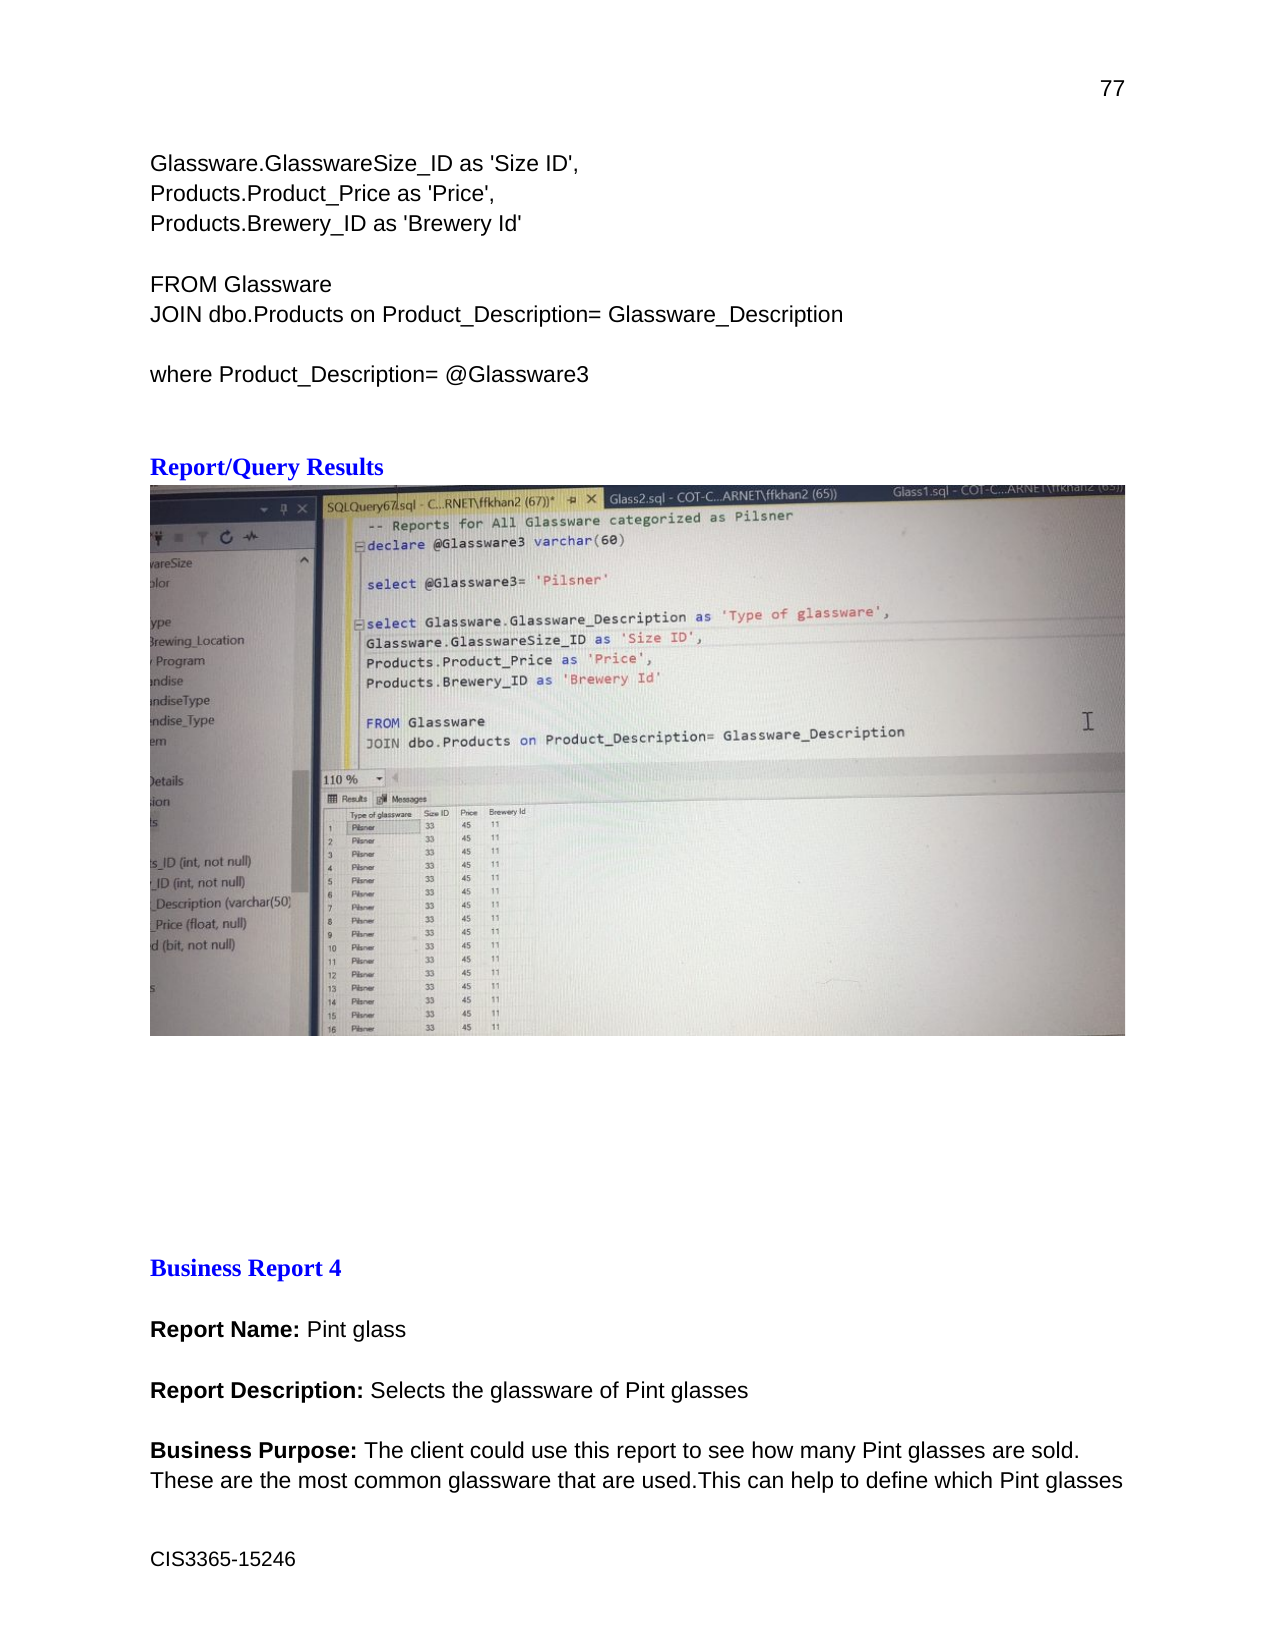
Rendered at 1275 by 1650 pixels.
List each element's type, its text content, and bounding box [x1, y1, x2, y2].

text Products.Product_Price as 'Price', [150, 180, 1125, 207]
text Report/Query Results [150, 452, 1125, 481]
text Products.Brewery_ID as 'Brewery Id' [150, 210, 1125, 237]
text where Product_Description= @Glassware3 [150, 361, 1125, 388]
text Glassware.GlasswareSize_ID as 'Size ID', [150, 150, 1125, 176]
picture [150, 485, 1125, 1036]
text Report Name: Pint glass [150, 1316, 1125, 1343]
text FROM Glassware [150, 271, 1125, 297]
text JOIN dbo.Products on Product_Description= Glassware_Description [150, 301, 1125, 327]
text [150, 1437, 1125, 1494]
text Business Report 4 [150, 1253, 1125, 1282]
text Report Description: Selects the glassware of Pint glasses [150, 1377, 1125, 1403]
